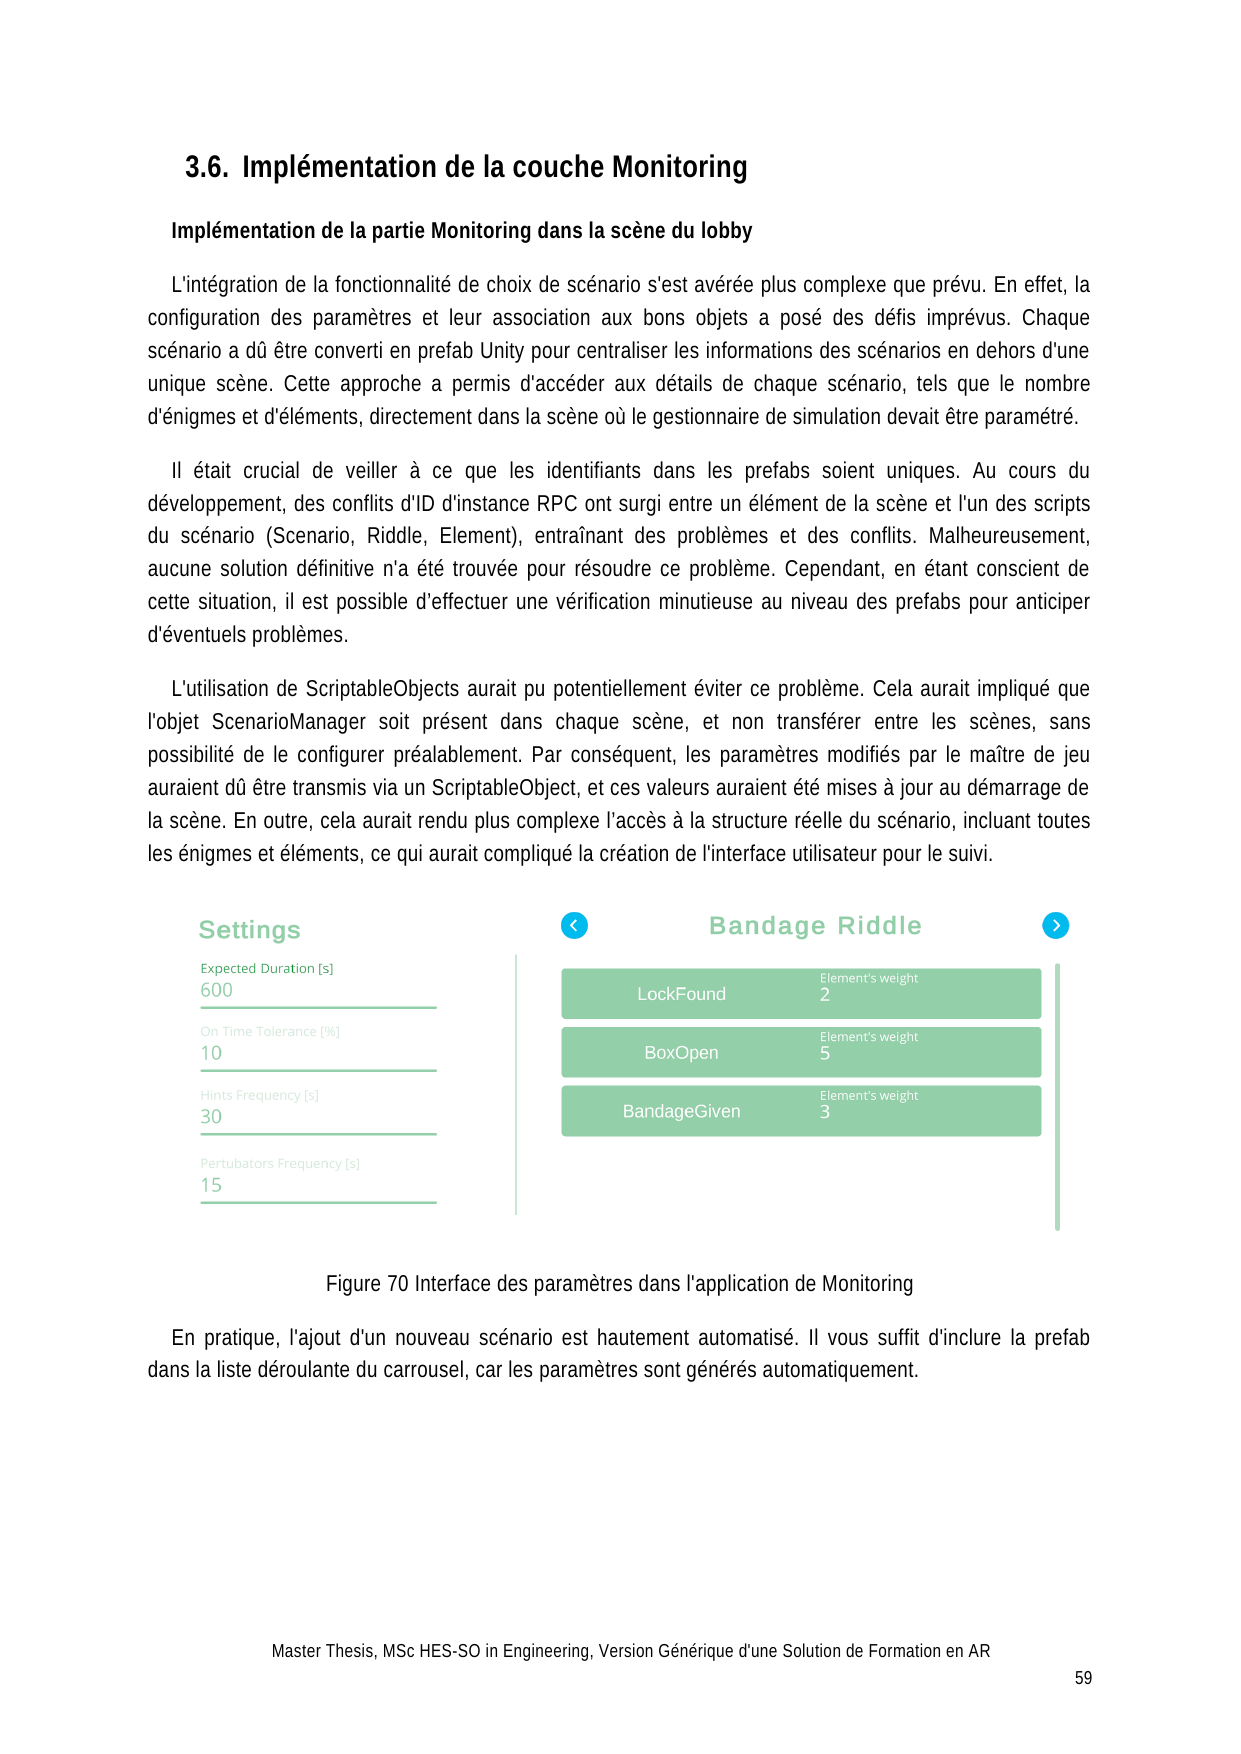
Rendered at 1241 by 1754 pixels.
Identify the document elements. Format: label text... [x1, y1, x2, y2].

text Figure 70 Interface des paramètres dans l'application de Monitoring [148, 1270, 1092, 1296]
text L'utilisation de ScriptableObjects aurait pu potentiellement éviter ce problème. Cela aurait impliqué que l'objet ScenarioManager soit présent dans chaque scène, et non transférer entre les scènes, sans possibilité de le configurer préalablement. Par conséquent, les paramètres modifiés par le maître de jeu auraient dû être transmis via un ScriptableObject, et ces valeurs auraient été mises à jour au démarrage de la scène. En outre, cela aurait rendu plus complexe l’accès à la structure réelle du scénario, incluant toutes les énigmes et éléments, ce qui aurait compliqué la création de l'interface utilisateur pour le suivi. [148, 675, 1092, 866]
picture [186, 893, 1078, 1243]
text Il était crucial de veiller à ce que les identifiants dans les prefabs soient uniques. Au cours du développement, des conflits d'ID d'instance RPC ont surgi entre un élément de la scène et l'un des scripts du scénario (Scenario, Riddle, Element), entraînant des problèmes et des conflits. Malheureusement, aucune solution définitive n'a été trouvée pour résoudre ce problème. Cependant, en étant conscient de cette situation, il est possible d’effectuer une vérification minutieuse au niveau des prefabs pour anticiper d'éventuels problèmes. [148, 457, 1092, 648]
text L'intégration de la fonctionnalité de choix de scénario s'est avérée plus complexe que prévu. En effet, la configuration des paramètres et leur association aux bons objets a posé des défis imprévus. Chaque scénario a dû être converti en prefab Unity pour centraliser les informations des scénarios en dehors d'une unique scène. Cette approche a permis d'accéder aux détails de chaque scénario, tels que le nombre d'énigmes et d'éléments, directement dans la scène où le gestionnaire de simulation devait être paramétré. [148, 271, 1092, 429]
subtitle Implémentation de la partie Monitoring dans la scène du lobby [148, 217, 1092, 244]
text En pratique, l'ajout d'un nouveau scénario est hautement automatisé. Il vous suffit d'inclure la prefab dans la liste déroulante du carrousel, car les paramètres sont générés automatiquement. [148, 1323, 1092, 1383]
subtitle Implémentation de la couche Monitoring [185, 148, 1092, 183]
